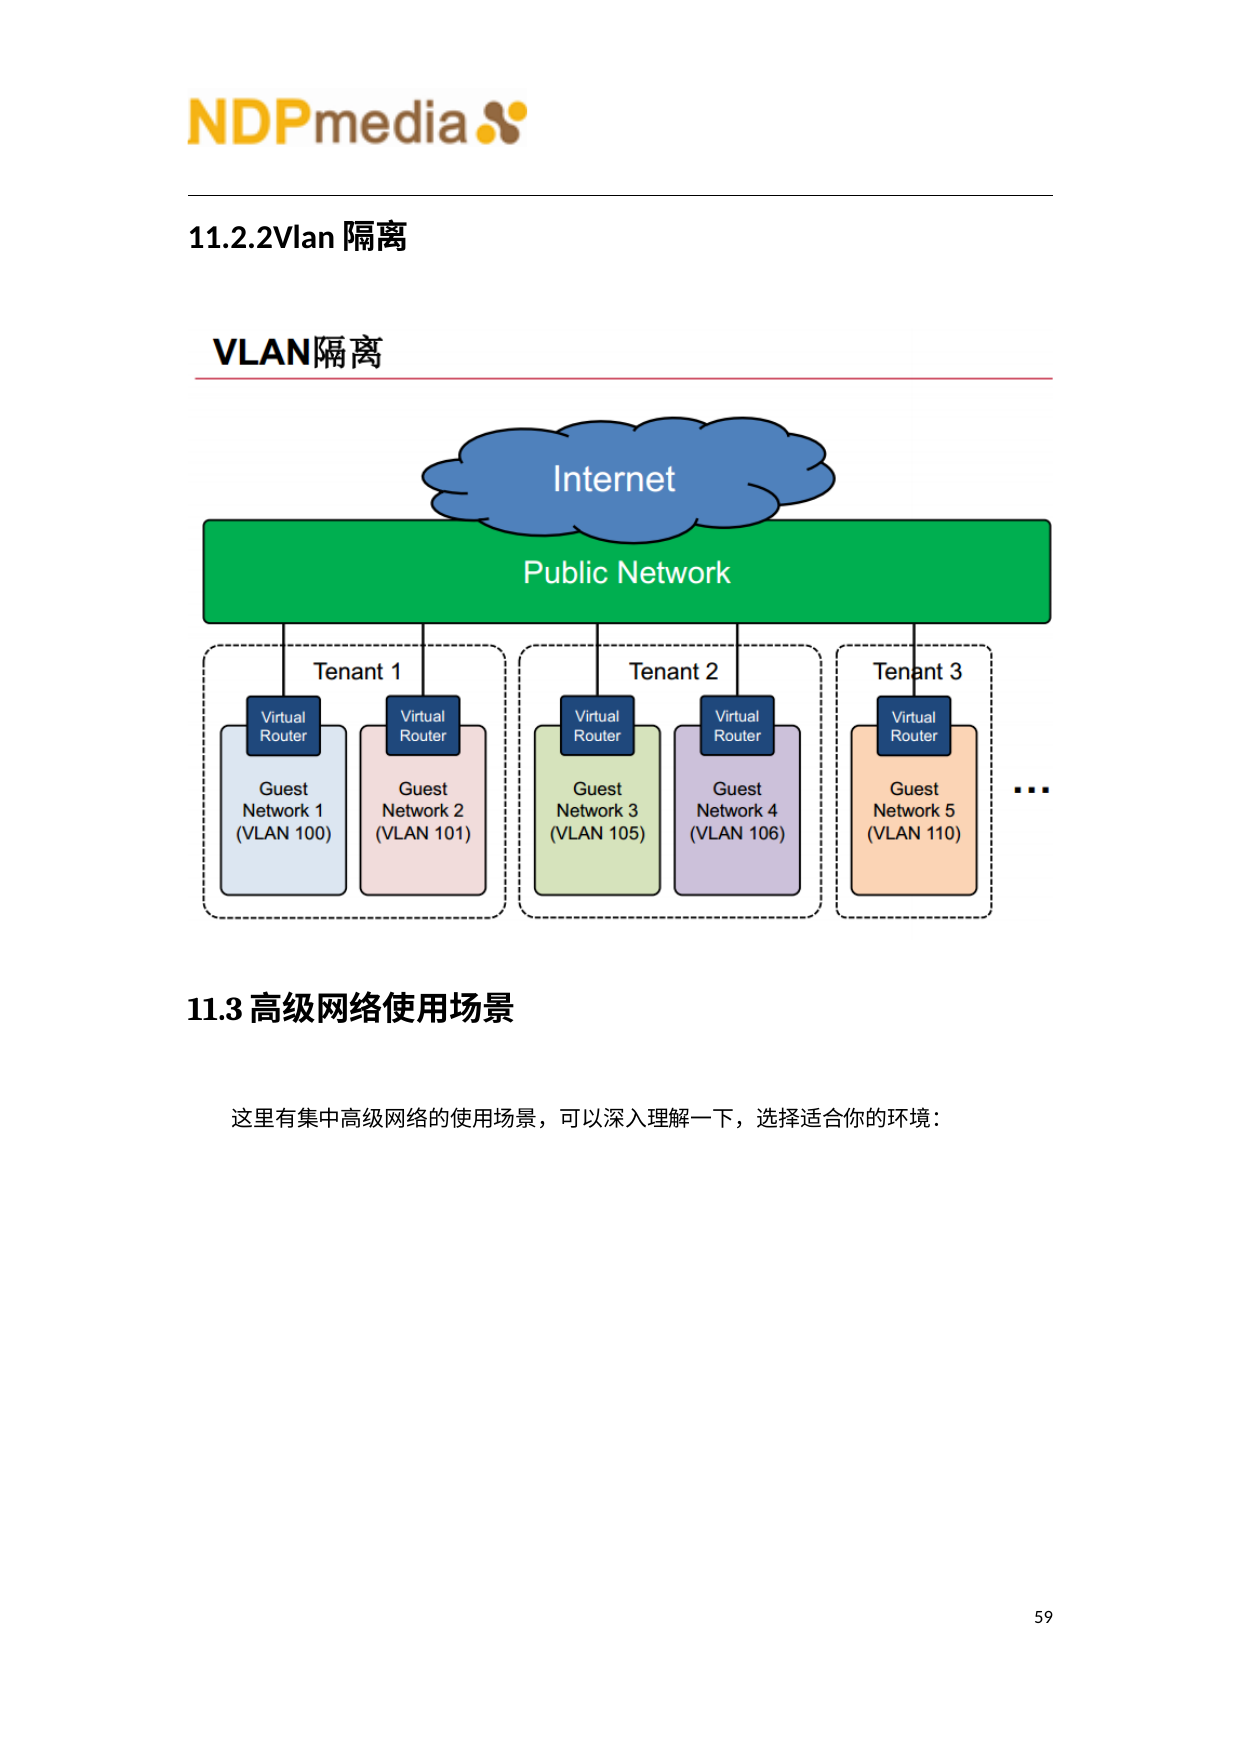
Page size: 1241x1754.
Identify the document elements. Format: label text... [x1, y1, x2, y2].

picture [187, 328, 1053, 940]
subtitle 11.2.2Vlan隔离 [187, 201, 1053, 266]
text 这里有集中高级网络的使用场景，可以深入理解一下，选择适合你的环境： [187, 1100, 1053, 1133]
subtitle 11.3高级网络使用场景 [187, 973, 1053, 1038]
picture [187, 88, 528, 147]
